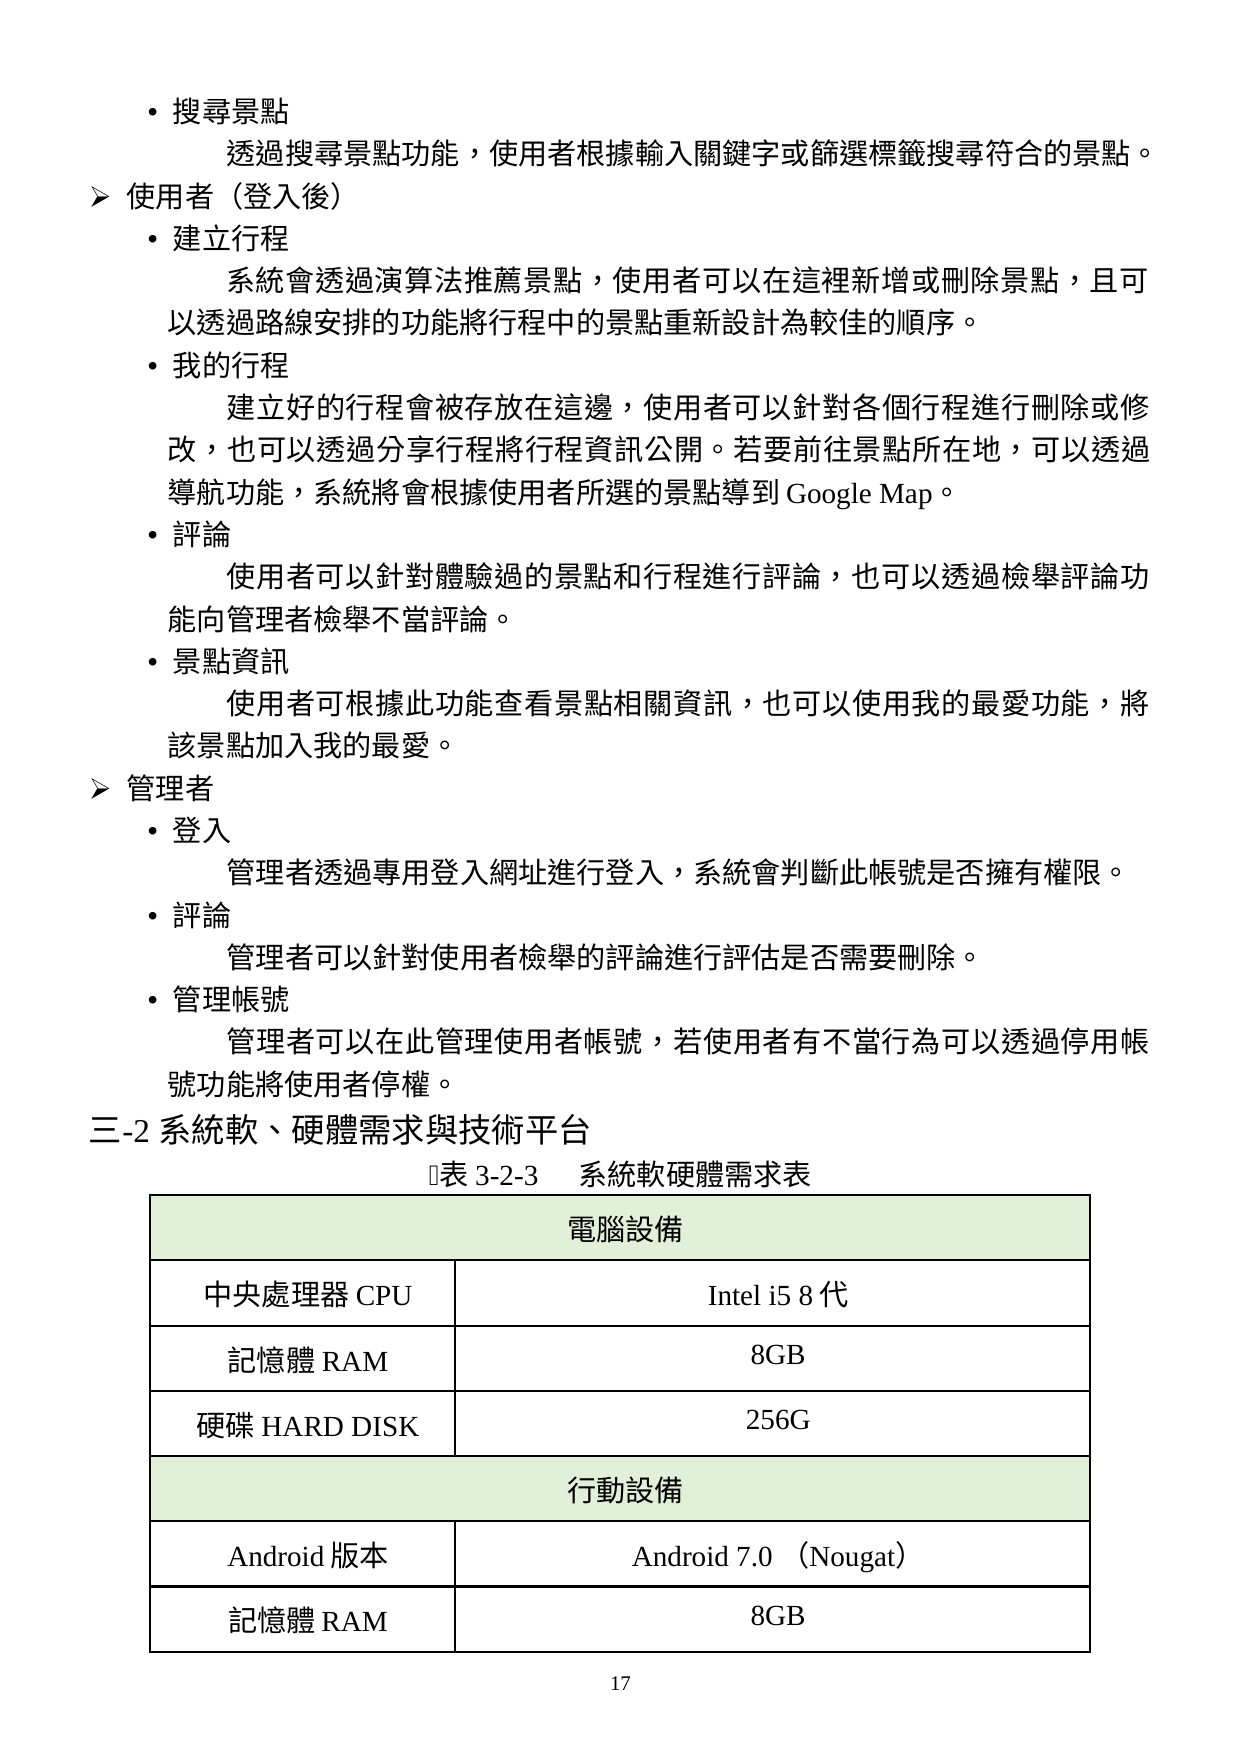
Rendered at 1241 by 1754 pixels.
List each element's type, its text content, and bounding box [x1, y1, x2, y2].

list 登入 [148, 808, 1152, 850]
text 透過搜尋景點功能，使用者根據輸入關鍵字或篩選標籤搜尋符合的景點。 [167, 131, 1152, 173]
table_cell 256G [456, 1392, 1089, 1455]
text 建立好的行程會被存放在這邊，使用者可以針對各個行程進行刪除或修改，也可以透過分享行程將行程資訊公開。若要前往景點所在地，可以透過導航功能，系統將會根據使用者所選的景點導到Google Map。 [167, 385, 1152, 512]
table_cell Android 7.0 （Nougat） [456, 1522, 1089, 1585]
table_cell 記憶體 RAM [151, 1327, 454, 1390]
list 評論 [148, 892, 1152, 934]
text 系統會透過演算法推薦景點，使用者可以在這裡新增或刪除景點，且可以透過路線安排的功能將行程中的景點重新設計為較佳的順序。 [167, 258, 1152, 342]
table_cell Intel i5 8代 [456, 1261, 1089, 1324]
table_cell 記憶體RAM [151, 1588, 454, 1651]
list 管理者 [89, 765, 1152, 808]
list 我的行程 [148, 342, 1152, 385]
table_header 電腦設備 [151, 1196, 1089, 1259]
table_cell 8GB [456, 1327, 1089, 1390]
table_cell Android版本 [151, 1522, 454, 1585]
text 管理者可以針對使用者檢舉的評論進行評估是否需要刪除。 [167, 934, 1152, 977]
list 景點資訊 [148, 638, 1152, 681]
text 使用者可以針對體驗過的景點和行程進行評論，也可以透過檢舉評論功能向管理者檢舉不當評論。 [167, 554, 1152, 638]
list 建立行程 [148, 216, 1152, 258]
text 管理者透過專用登入網址進行登入，系統會判斷此帳號是否擁有權限。 [167, 850, 1152, 892]
table_cell 8GB [456, 1588, 1089, 1651]
text 管理者可以在此管理使用者帳號，若使用者有不當行為可以透過停用帳號功能將使用者停權。 [167, 1019, 1152, 1104]
list 評論 [148, 512, 1152, 554]
text 使用者可根據此功能查看景點相關資訊，也可以使用我的最愛功能，將該景點加入我的最愛。 [167, 681, 1152, 765]
table_cell 行動設備 [151, 1457, 1089, 1520]
table_cell 硬碟 HARD DISK [151, 1392, 454, 1455]
list 搜尋景點 [148, 89, 1152, 131]
list 使用者（登入後） [89, 173, 1152, 216]
table_cell 中央處理器 CPU [151, 1261, 454, 1324]
subtitle 系統軟、硬體需求與技術平台 [89, 1104, 1152, 1152]
list 管理帳號 [148, 977, 1152, 1019]
